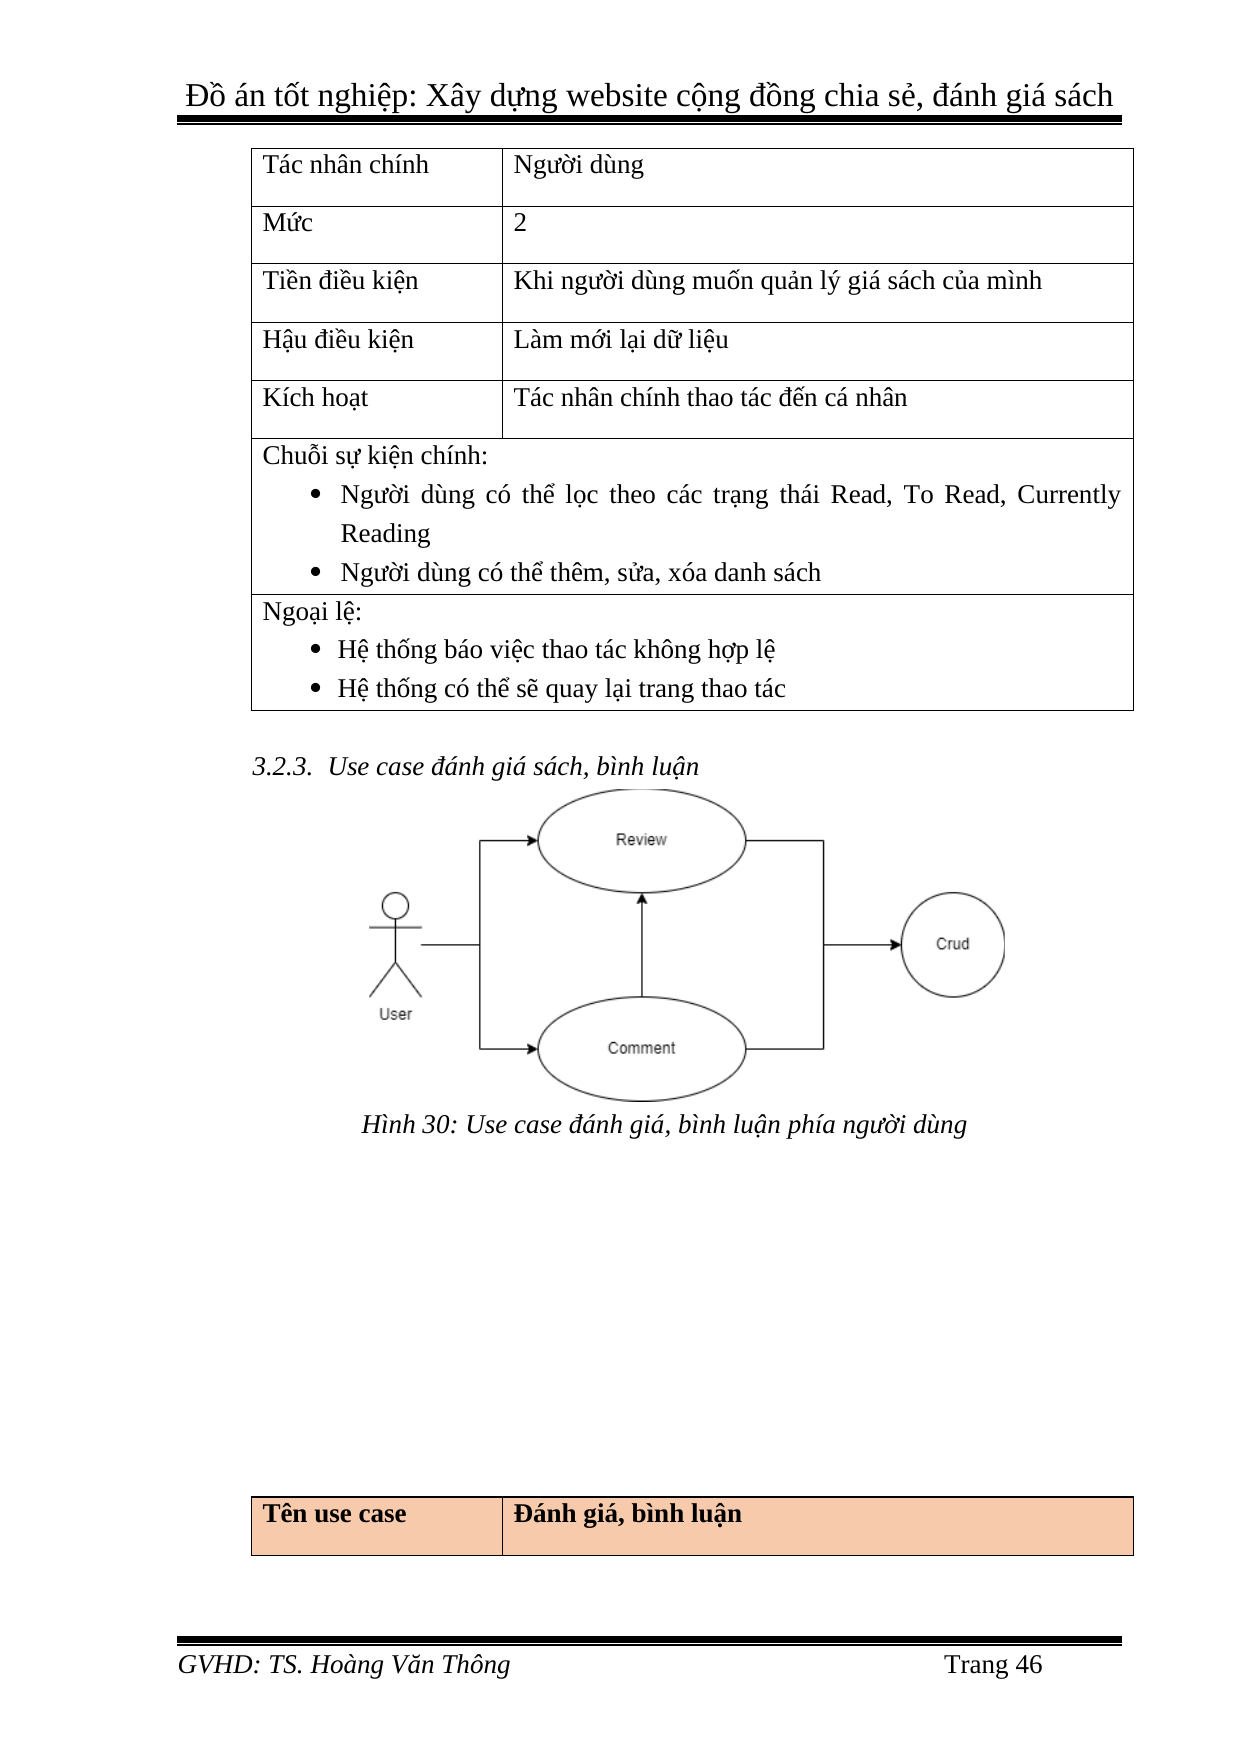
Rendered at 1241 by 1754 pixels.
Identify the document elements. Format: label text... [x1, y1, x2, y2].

table_header Đánh giá, bình luận [503, 1498, 1133, 1555]
list Hình 30: Use case đánh giá, bình luận phía người dùng [207, 1108, 1122, 1139]
table_cell 2 [503, 207, 1133, 263]
table_cell Ngoại lệ: Hệ thống báo việc thao tác không hợp lệ Hệ thống có thể sẽ quay lại trang thao tác [252, 595, 1133, 710]
list Use case đánh giá sách, bình luận [251, 750, 1122, 781]
picture [369, 789, 1005, 1102]
table_cell Kích hoạt [252, 381, 502, 438]
table_cell Tiền điều kiện [252, 264, 502, 322]
table_cell Khi người dùng muốn quản lý giá sách của mình [503, 264, 1133, 322]
table_cell Tác nhân chính thao tác đến cá nhân [503, 381, 1133, 438]
table_header Tên use case [252, 1498, 502, 1555]
table_cell Tác nhân chính [252, 149, 502, 206]
table_cell Hậu điều kiện [252, 323, 502, 380]
table_cell Làm mới lại dữ liệu [503, 323, 1133, 380]
table_cell Người dùng [503, 149, 1133, 206]
table_cell Chuỗi sự kiện chính: Người dùng có thể lọc theo các trạng thái Read, To Read, Currently Reading Người dùng có thể thêm, sửa, xóa danh sách [252, 439, 1133, 593]
table_cell Mức [252, 207, 502, 263]
